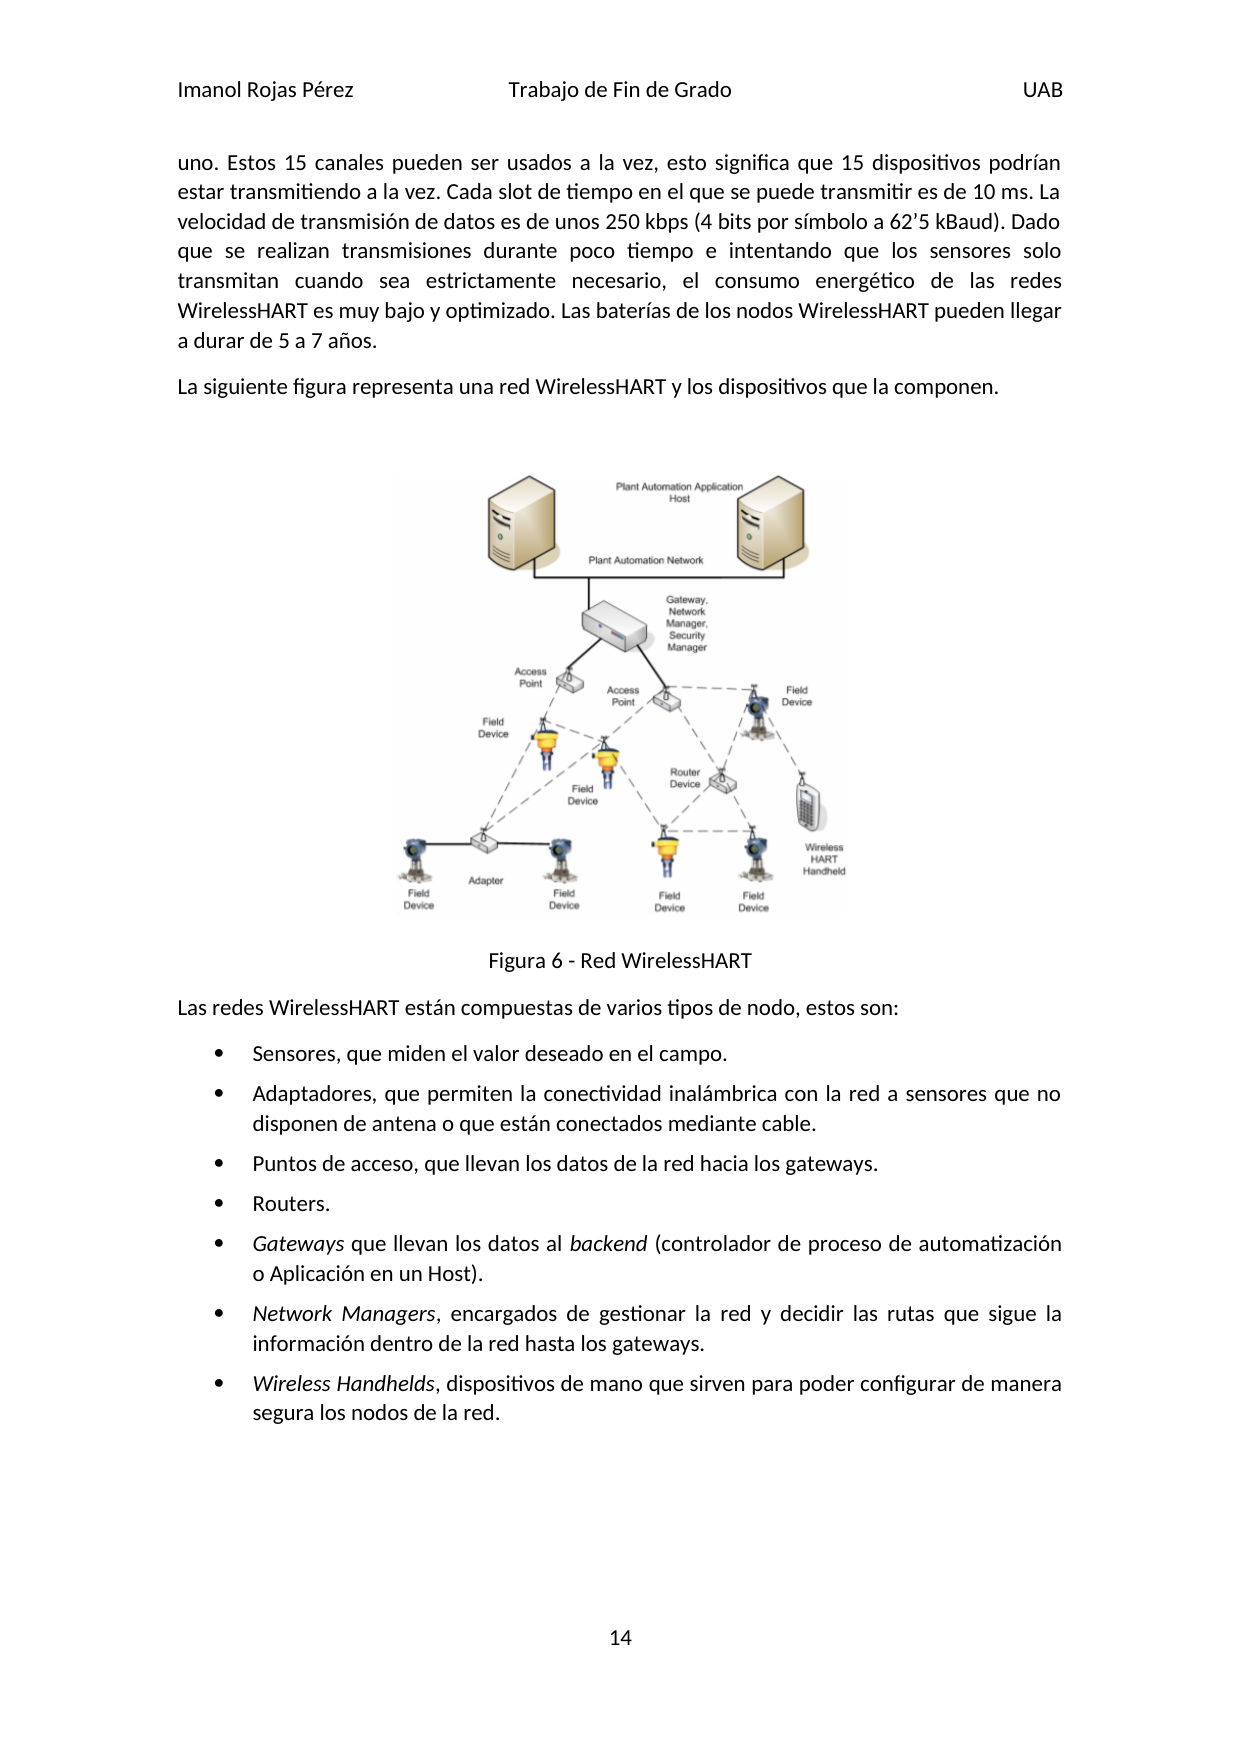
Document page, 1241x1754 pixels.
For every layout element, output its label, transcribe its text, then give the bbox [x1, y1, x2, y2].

text La siguiente figura representa una red WirelessHART y los dispositivos que la componen. [177, 372, 1063, 400]
text Figura 6 - Red WirelessHART [177, 946, 1063, 974]
list Wireless Handhelds, dispositivos de mano que sirven para poder configurar de manera segura los nodos de la red. [215, 1369, 1063, 1427]
list Sensores, que miden el valor deseado en el campo. [215, 1039, 1063, 1067]
list Network Managers, encargados de gestionar la red y decidir las rutas que sigue la información dentro de la red hasta los gateways. [215, 1299, 1063, 1357]
text Las redes WirelessHART están compuestas de varios tipos de nodo, estos son: [177, 993, 1063, 1021]
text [177, 148, 1063, 354]
list Adaptadores, que permiten la conectividad inalámbrica con la red a sensores que no disponen de antena o que están conectados mediante cable. [215, 1079, 1063, 1137]
picture [353, 464, 887, 929]
list Puntos de acceso, que llevan los datos de la red hacia los gateways. [215, 1149, 1063, 1177]
list Routers. [215, 1189, 1063, 1217]
list Gateways que llevan los datos al backend (controlador de proceso de automatización o Aplicación en un Host). [215, 1229, 1063, 1287]
